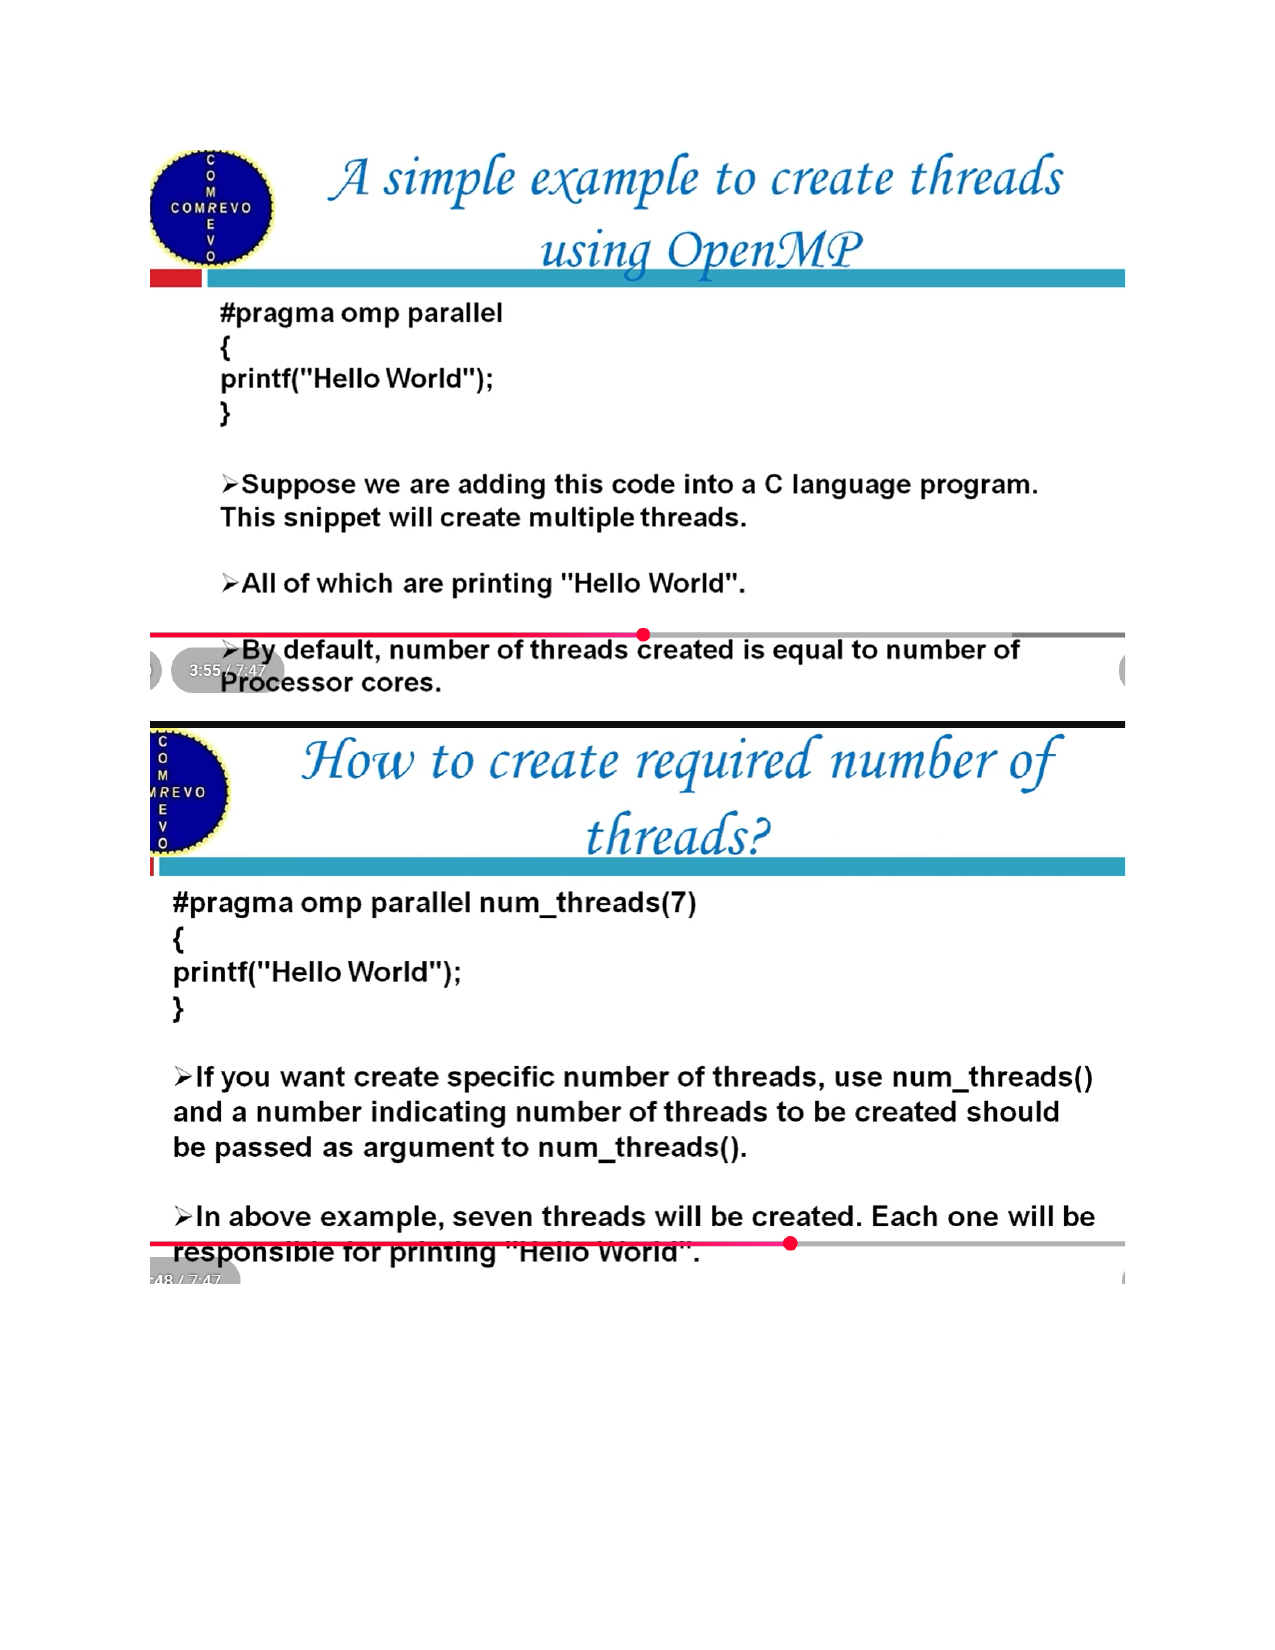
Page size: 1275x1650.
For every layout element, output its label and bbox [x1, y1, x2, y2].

picture [150, 150, 1125, 693]
picture [150, 721, 1125, 1284]
